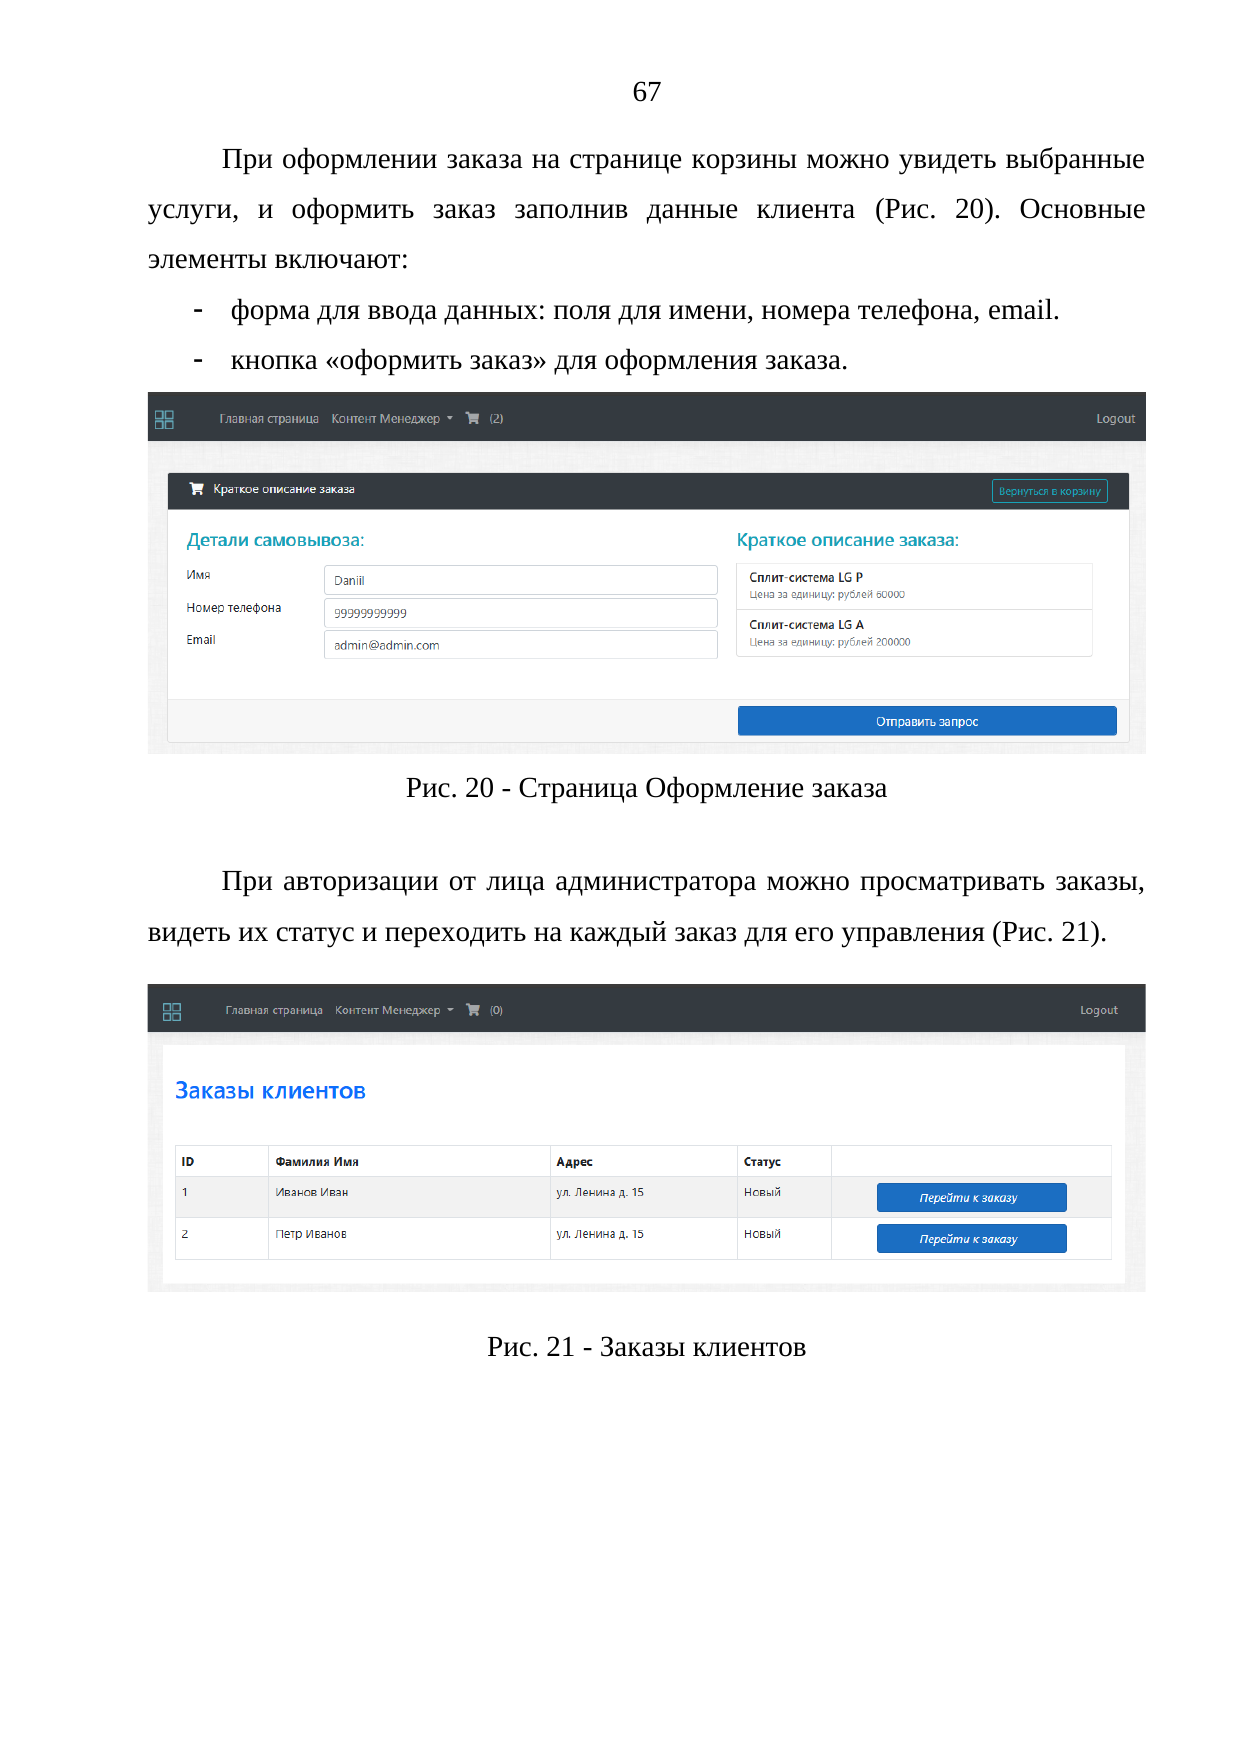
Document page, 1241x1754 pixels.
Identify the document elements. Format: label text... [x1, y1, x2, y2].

text Рис. 20 - Страница Оформление заказа [148, 770, 1146, 804]
picture [147, 392, 1146, 754]
picture [147, 984, 1146, 1292]
text При авторизации от лица администратора можно просматривать заказы, видеть их статус и переходить на каждый заказ для его управления (Рис. 21). [148, 863, 1146, 947]
list кнопка «оформить заказ» для оформления заказа. [193, 342, 1146, 376]
text При оформлении заказа на странице корзины можно увидеть выбранные услуги, и оформить заказ заполнив данные клиента (Рис. 20). Основные элементы включают: [148, 141, 1146, 275]
text Рис. 21 - Заказы клиентов [148, 1329, 1146, 1363]
list форма для ввода данных: поля для имени, номера телефона, email. [193, 292, 1146, 326]
